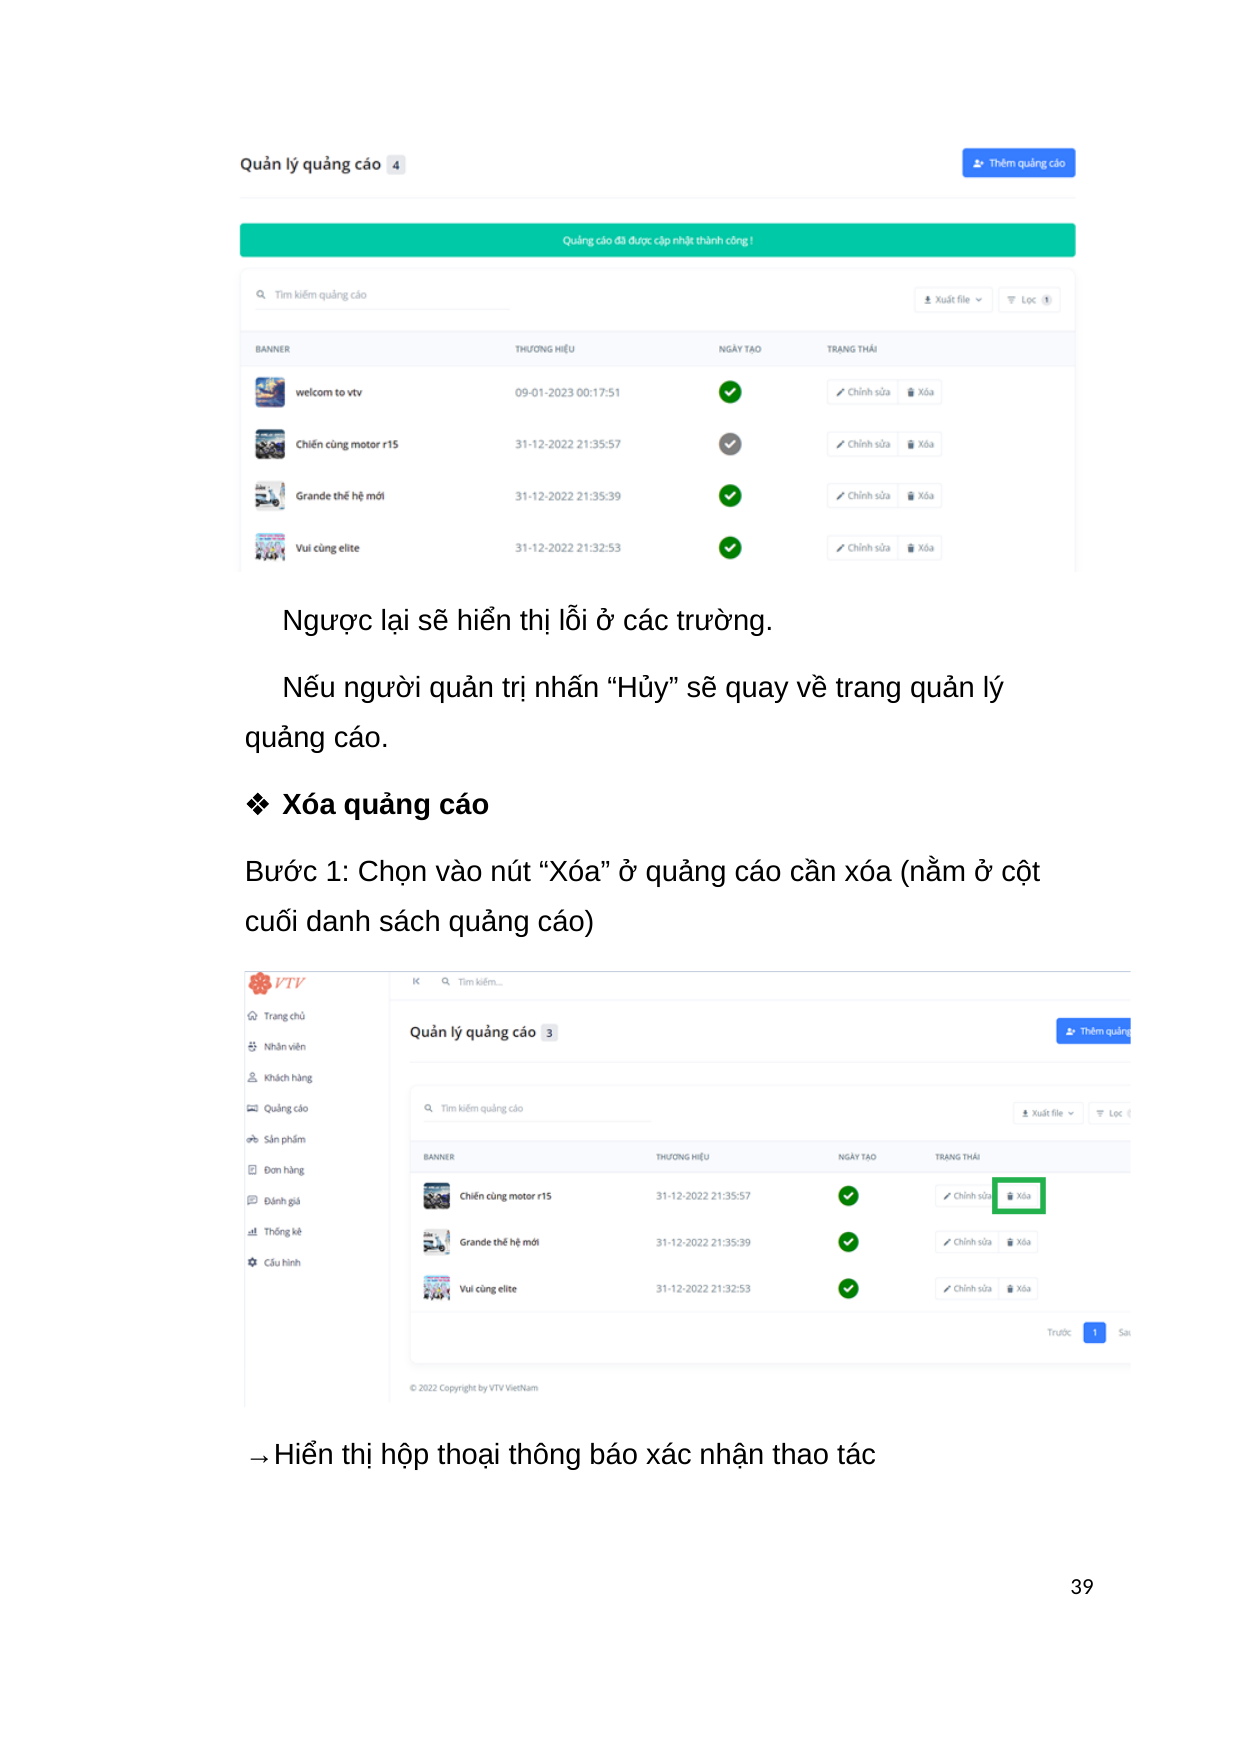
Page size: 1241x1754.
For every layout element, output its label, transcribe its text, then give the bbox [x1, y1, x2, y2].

text →Hiển thị hộp thoại thông báo xác nhận thao tác [244, 1437, 1093, 1471]
list Nếu người quản trị nhấn “Hủy” sẽ quay về trang quản lý quảng cáo. [244, 669, 1093, 753]
list Xóa quảng cáo [244, 787, 1093, 821]
list Ngược lại sẽ hiển thị lỗi ở các trường. [244, 603, 1093, 636]
text Bước 1: Chọn vào nút “Xóa” ở quảng cáo cần xóa (nằm ở cột cuối danh sách quảng cáo) [244, 854, 1093, 938]
picture [225, 147, 1096, 572]
picture [244, 971, 1131, 1407]
